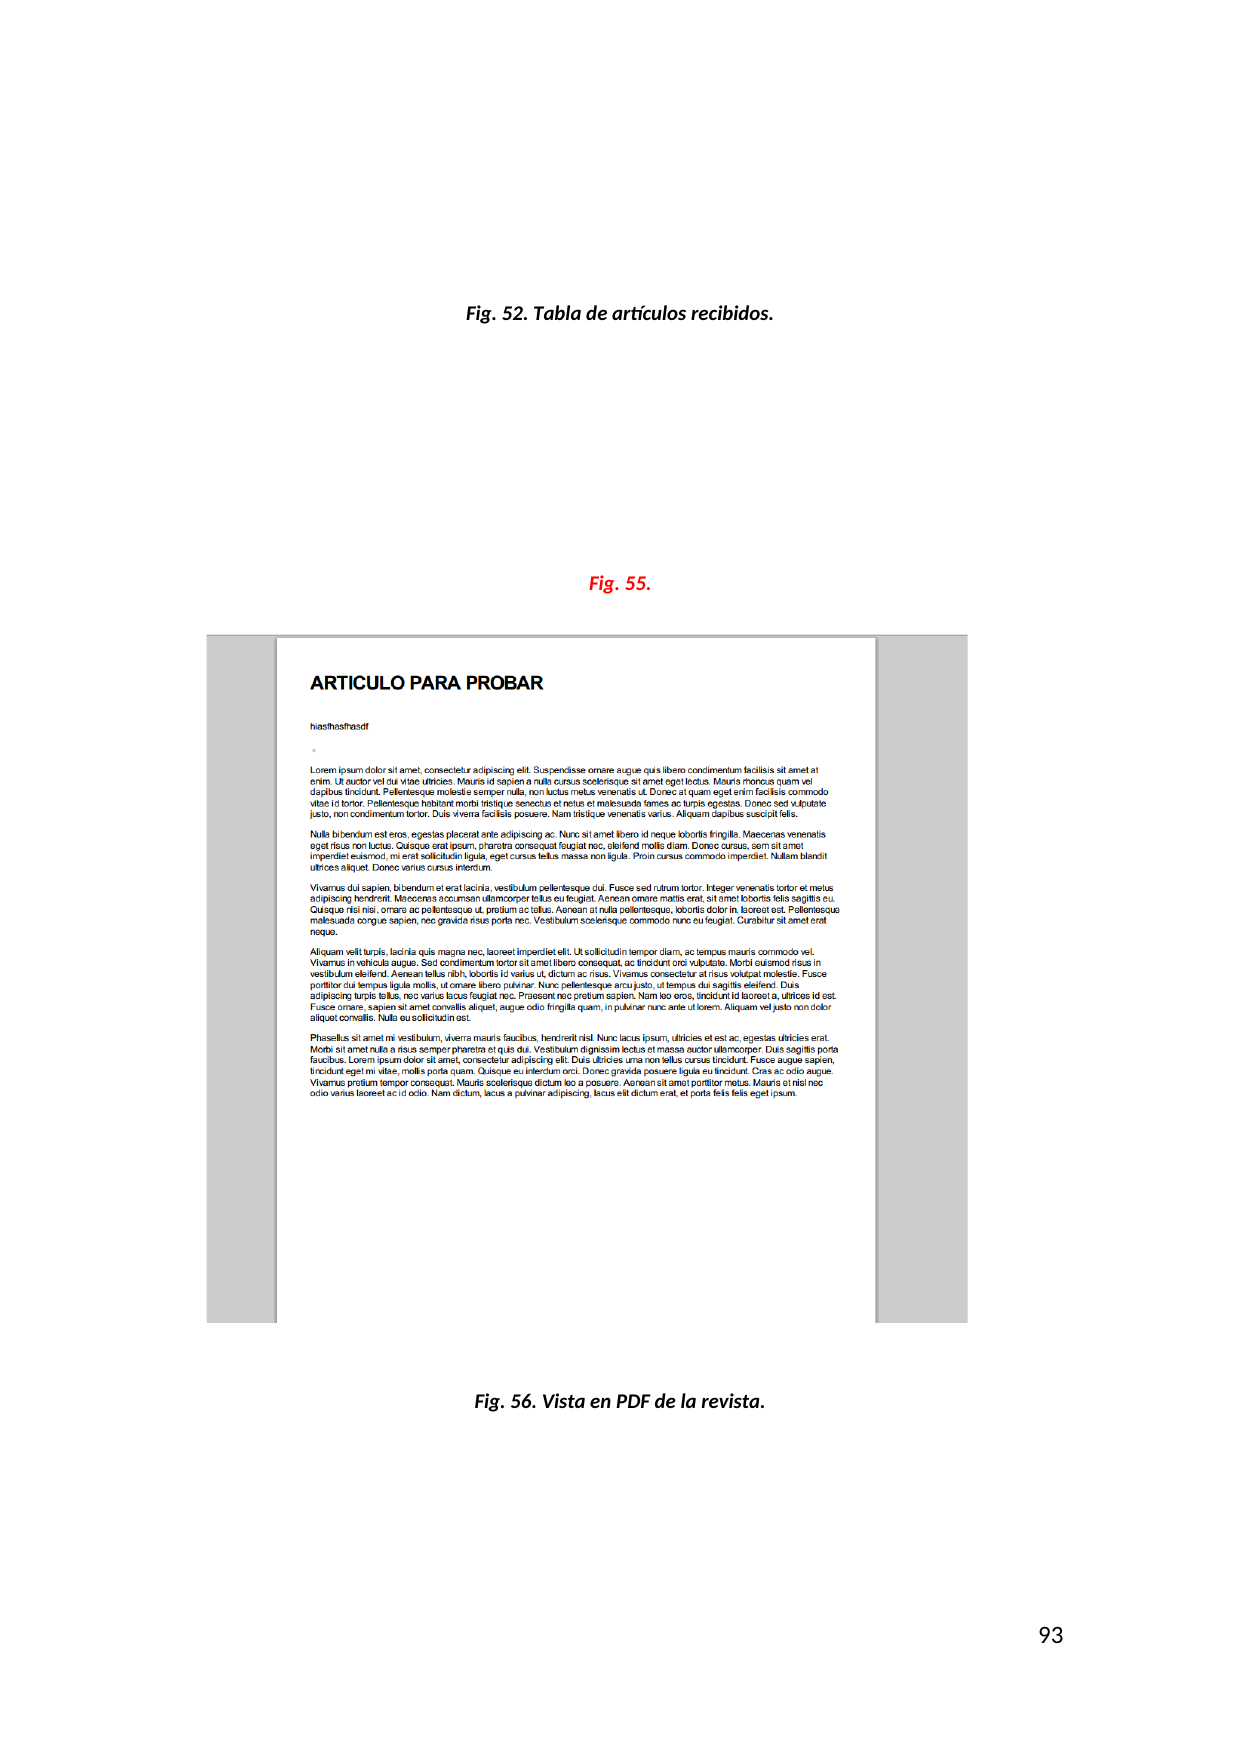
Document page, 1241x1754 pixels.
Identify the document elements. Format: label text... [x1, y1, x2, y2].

text Fig. 52. Tabla de artículos recibidos. [177, 300, 1063, 326]
text Fig. 56. Vista en PDF de la revista. [177, 1389, 1063, 1414]
text Fig. 55. [177, 570, 1063, 595]
picture [206, 634, 968, 1323]
